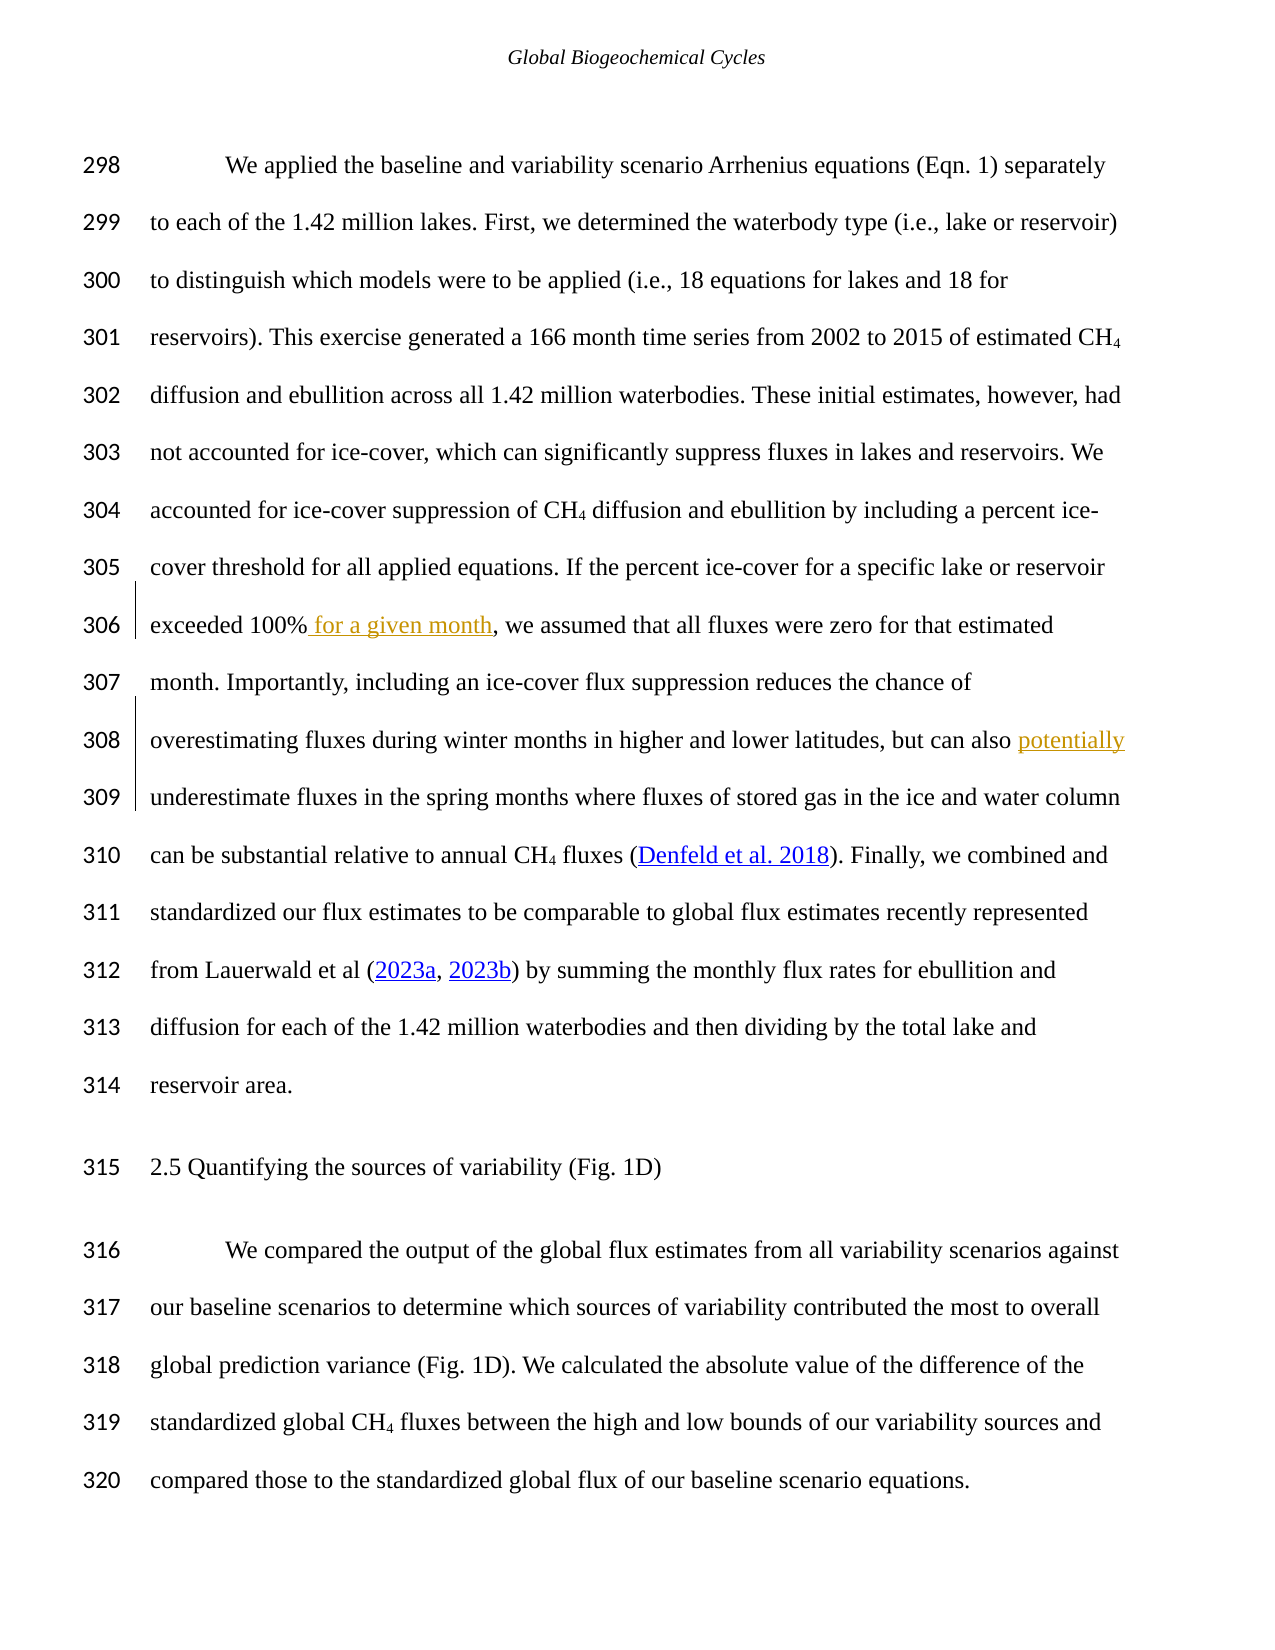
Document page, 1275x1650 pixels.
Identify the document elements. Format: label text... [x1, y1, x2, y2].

subtitle 2.5 Quantifying the sources of variability (Fig. 1D) [150, 1152, 1125, 1181]
subtitle We applied the baseline and variability scenario Arrhenius equations (Eqn. 1) separately to each of the 1.42 million lakes. First, we determined the waterbody type (i.e., lake or reservoir) to distinguish which models were to be applied (i.e., 18 equations for lakes and 18 for reservoirs). This exercise generated a 166 month time series from 2002 to 2015 of estimated CH4 diffusion and ebullition across all 1.42 million waterbodies. These initial estimates, however, had not accounted for ice-cover, which can significantly suppress fluxes in lakes and reservoirs. We accounted for ice-cover suppression of CH4 diffusion and ebullition by including a percent ice-cover threshold for all applied equations. If the percent ice-cover for a specific lake or reservoir exceeded 100%, we assumed that all fluxes were zero for that estimated month. Importantly, including an ice-cover flux suppression reduces the chance of overestimating fluxes during winter months in higher and lower latitudes, but can also underestimate fluxes in the spring months where fluxes of stored gas in the ice and water column can be substantial relative to annual CH4 fluxes (Denfeld et al. 2018). Finally, we combined and standardized our flux estimates to be comparable to global flux estimates recently represented from Lauerwald et al (2023a, 2023b) by summing the monthly flux rates for ebullition and diffusion for each of the 1.42 million waterbodies and then dividing by the total lake and reservoir area. [150, 150, 1125, 1099]
subtitle We compared the output of the global flux estimates from all variability scenarios against our baseline scenarios to determine which sources of variability contributed the most to overall global prediction variance (Fig. 1D). We calculated the absolute value of the difference of the standardized global CH4 fluxes between the high and low bounds of our variability sources and compared those to the standardized global flux of our baseline scenario equations. [150, 1235, 1125, 1494]
